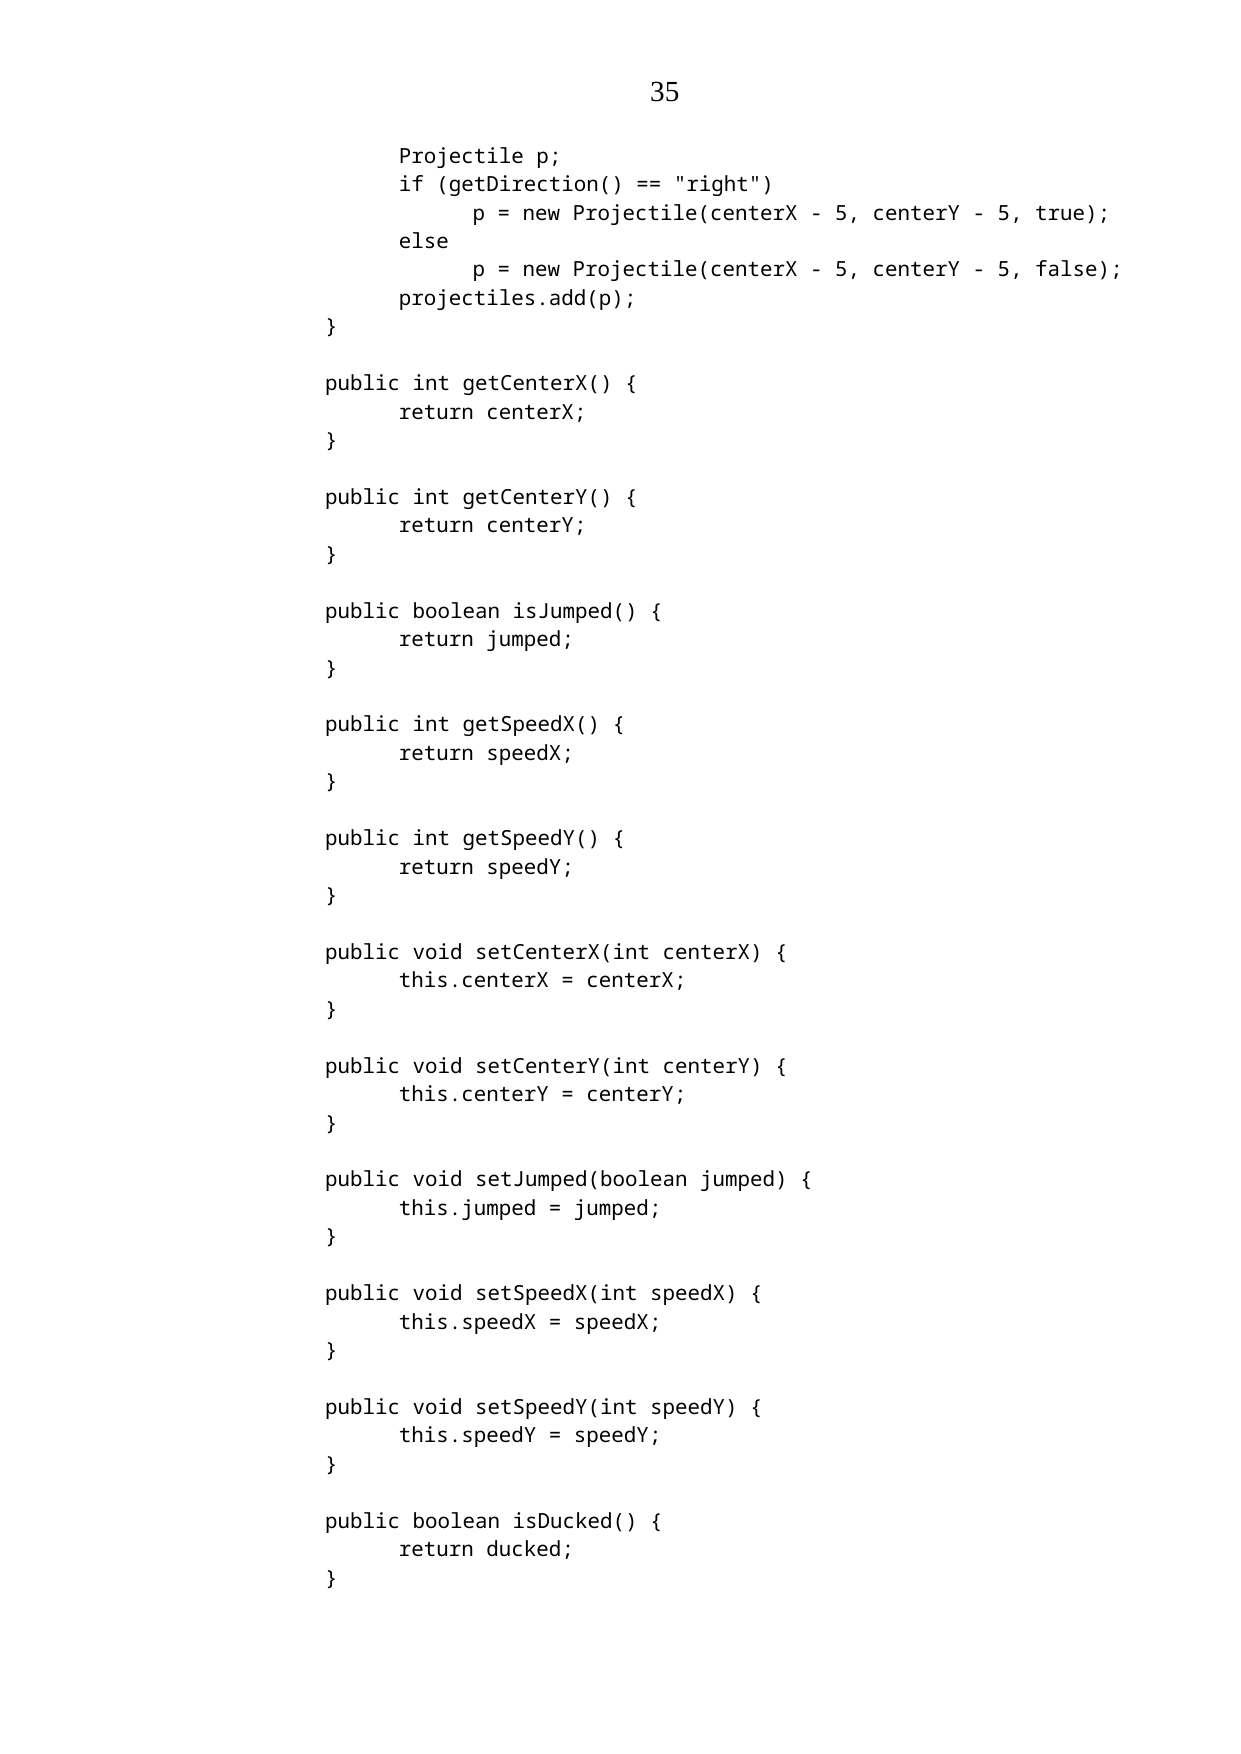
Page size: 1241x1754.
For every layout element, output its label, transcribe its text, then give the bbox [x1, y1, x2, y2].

text return speedY; [177, 852, 1152, 880]
text projectiles.add(p); [177, 283, 1152, 311]
text else [177, 226, 1152, 254]
text } [177, 1449, 1152, 1477]
text this.speedX = speedX; [177, 1307, 1152, 1335]
text public boolean isDucked() { [177, 1506, 1152, 1534]
text return ducked; [177, 1534, 1152, 1563]
text public int getCenterY() { [177, 482, 1152, 511]
text public int getSpeedY() { [177, 823, 1152, 852]
text public int getCenterX() { [177, 368, 1152, 397]
text } [177, 653, 1152, 681]
text public void setCenterX(int centerX) { [177, 937, 1152, 966]
text } [177, 766, 1152, 795]
text } [177, 880, 1152, 909]
text return jumped; [177, 624, 1152, 653]
text this.centerY = centerY; [177, 1079, 1152, 1108]
text public boolean isJumped() { [177, 596, 1152, 624]
text public void setCenterY(int centerY) { [177, 1051, 1152, 1079]
text } [177, 425, 1152, 454]
text return centerY; [177, 511, 1152, 539]
text this.centerX = centerX; [177, 966, 1152, 994]
text return centerX; [177, 397, 1152, 425]
text p = new Projectile(centerX - 5, centerY - 5, false); [177, 254, 1152, 283]
text public int getSpeedX() { [177, 709, 1152, 738]
text this.speedY = speedY; [177, 1421, 1152, 1449]
text } [177, 1335, 1152, 1364]
text if (getDirection() == "right") [177, 169, 1152, 198]
text public void setSpeedY(int speedY) { [177, 1392, 1152, 1421]
text } [177, 1108, 1152, 1136]
text } [177, 311, 1152, 340]
text return speedX; [177, 738, 1152, 766]
text public void setJumped(boolean jumped) { [177, 1164, 1152, 1193]
text p = new Projectile(centerX - 5, centerY - 5, true); [177, 198, 1152, 226]
text Projectile p; [177, 141, 1152, 169]
text } [177, 994, 1152, 1022]
text this.jumped = jumped; [177, 1193, 1152, 1221]
text } [177, 1221, 1152, 1250]
text } [177, 1563, 1152, 1591]
text public void setSpeedX(int speedX) { [177, 1278, 1152, 1307]
text } [177, 539, 1152, 567]
